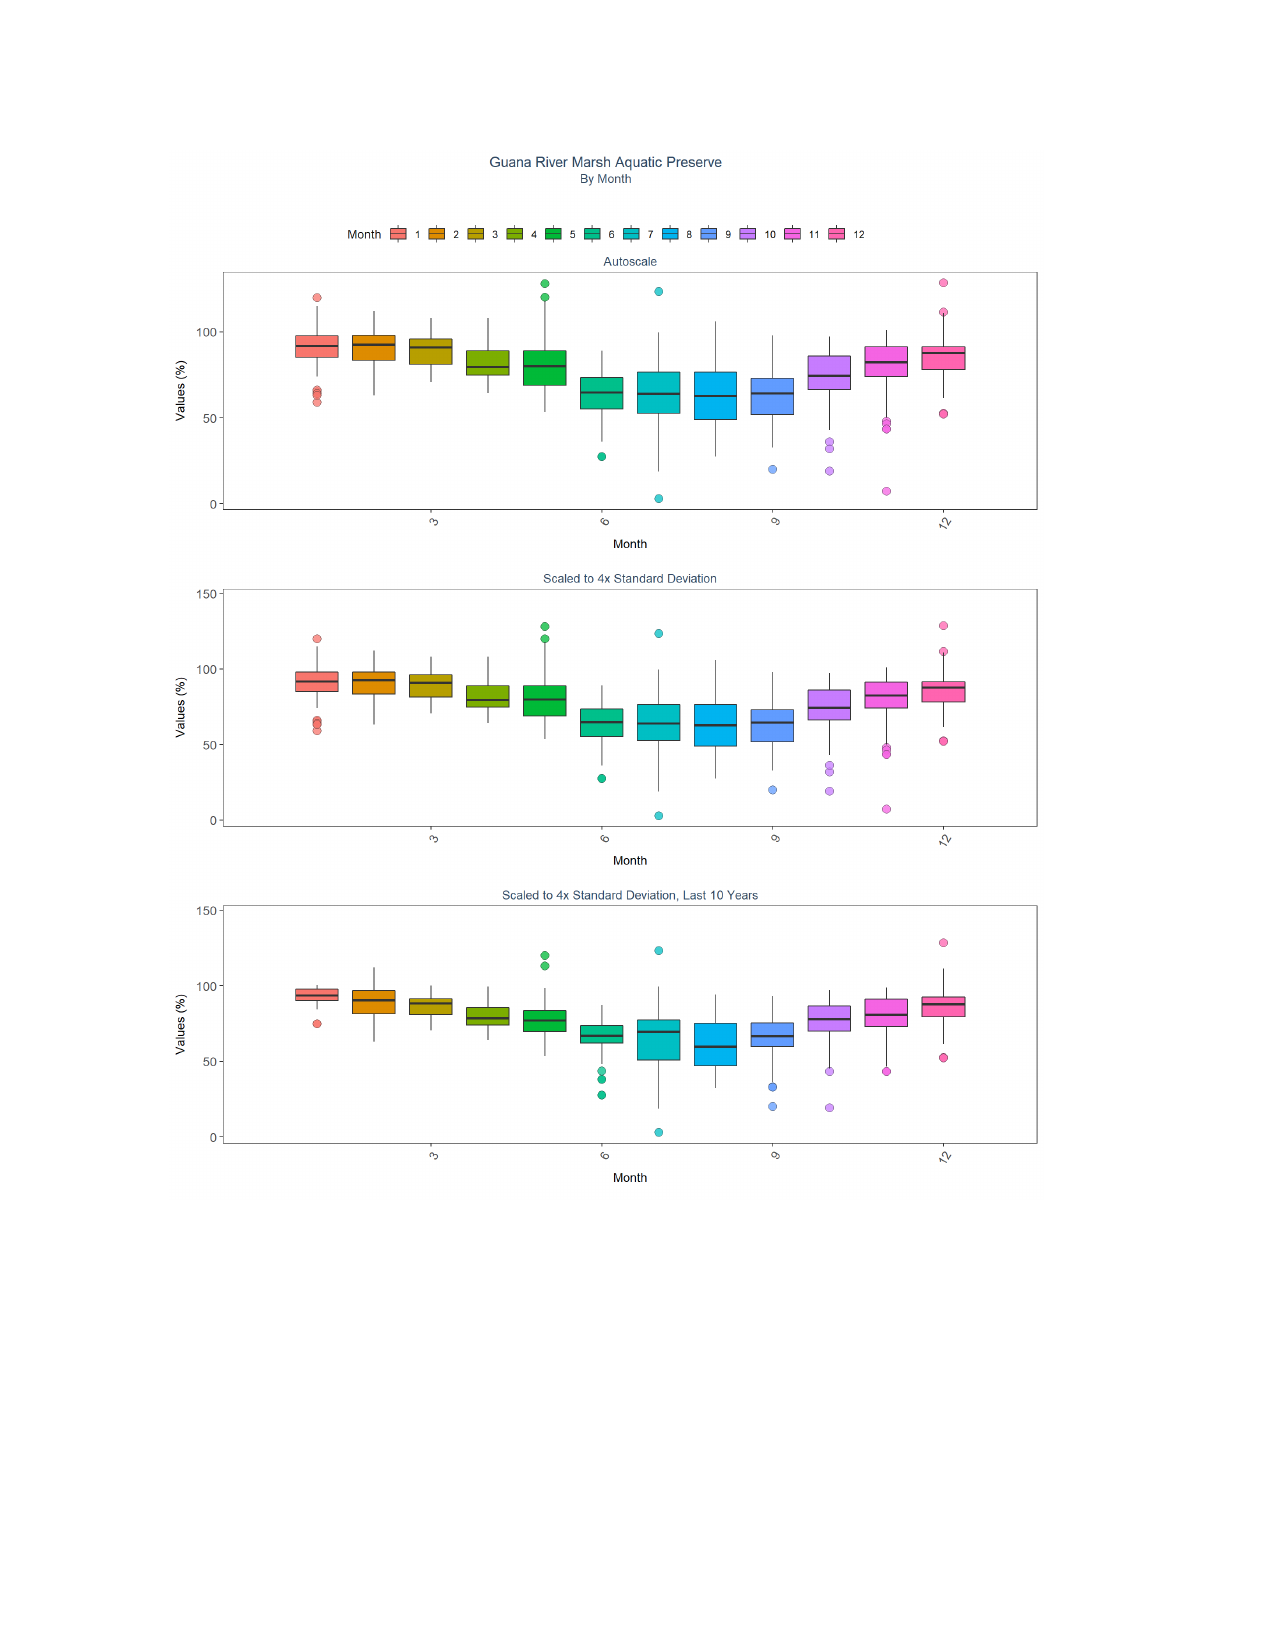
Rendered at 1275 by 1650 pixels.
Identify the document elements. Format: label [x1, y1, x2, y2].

picture [168, 150, 1044, 1200]
